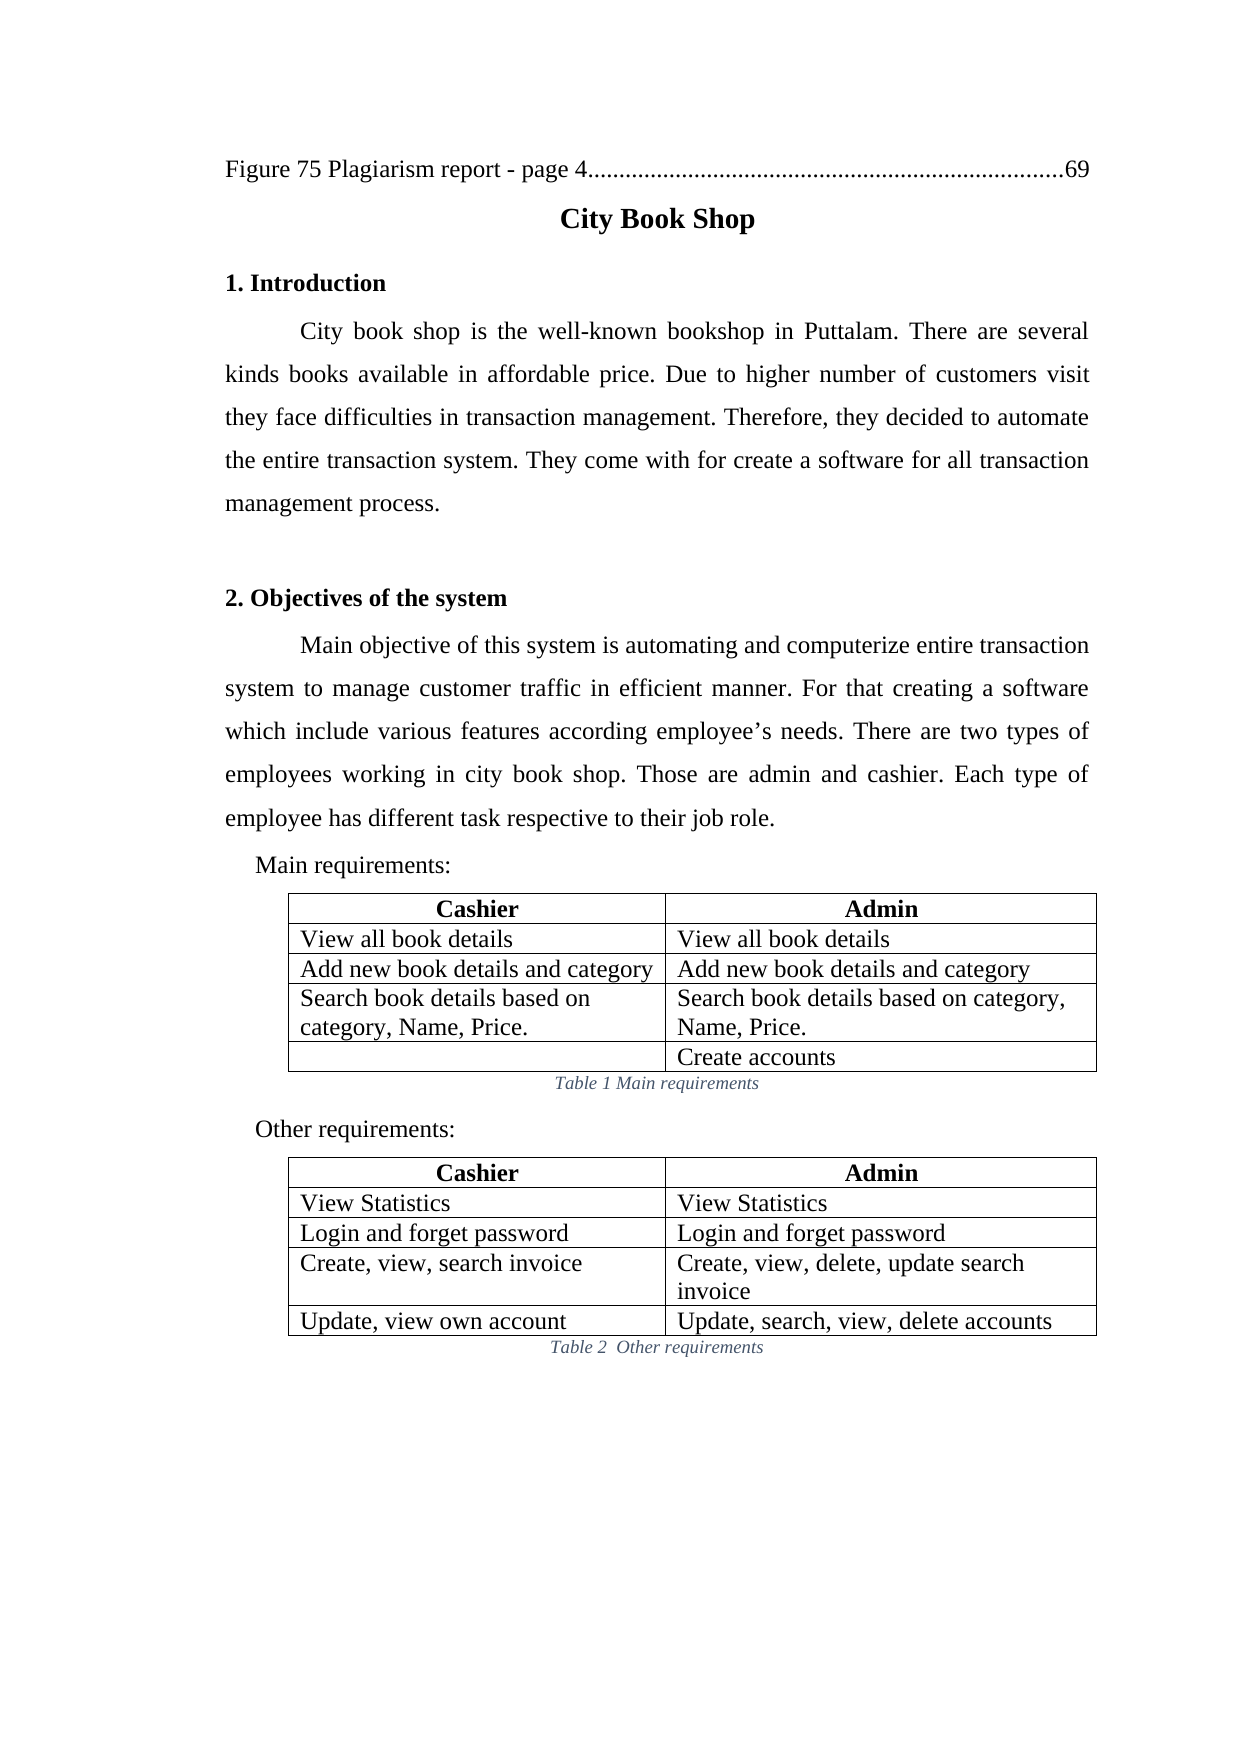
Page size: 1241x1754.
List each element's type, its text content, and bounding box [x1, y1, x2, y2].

table_cell Update, search, view, delete accounts [666, 1306, 1096, 1335]
subtitle 2. Objectives of the system [225, 583, 1090, 612]
text Other requirements: [255, 1114, 1090, 1143]
table_cell Login and forget password [289, 1218, 665, 1247]
table_cell Search book details based on category, Name, Price. [289, 984, 665, 1041]
subtitle City Book Shop [225, 201, 1090, 235]
table_header Admin [666, 1158, 1096, 1187]
table_header Cashier [289, 1158, 665, 1187]
text Table 2 Other requirements [225, 1336, 1090, 1358]
table_header Admin [666, 894, 1096, 923]
table_cell Login and forget password [666, 1218, 1096, 1247]
subtitle 1. Introduction [225, 268, 1090, 297]
text City book shop is the well-known bookshop in Puttalam. There are several kinds books available in affordable price. Due to higher number of customers visit they face difficulties in transaction management. Therefore, they decided to automate the entire transaction system. They come with for create a software for all transaction management process. [225, 316, 1090, 517]
table_cell View all book details [289, 924, 665, 953]
table_cell View Statistics [666, 1188, 1096, 1217]
table_cell Update, view own account [289, 1306, 665, 1335]
table_cell View Statistics [289, 1188, 665, 1217]
table_cell Add new book details and category [289, 954, 665, 982]
table_cell [289, 1042, 665, 1071]
table_cell Create, view, delete, update search invoice [666, 1248, 1096, 1305]
text Main objective of this system is automating and computerize entire transaction system to manage customer traffic in efficient manner. For that creating a software which include various features according employee’s needs. There are two types of employees working in city book shop. Those are admin and cashier. Each type of employee has different task respective to their job role. [225, 630, 1090, 831]
text Table 1 Main requirements [225, 1072, 1090, 1093]
table_header Cashier [289, 894, 665, 923]
text Figure 75 Plagiarism report - page 4 69 [225, 154, 1090, 183]
table_cell Add new book details and category [666, 954, 1096, 982]
table_cell Create, view, search invoice [289, 1248, 665, 1305]
table_cell Create accounts [666, 1042, 1096, 1071]
table_cell Search book details based on category, Name, Price. [666, 984, 1096, 1041]
table_cell View all book details [666, 924, 1096, 953]
text Main requirements: [255, 850, 1090, 879]
